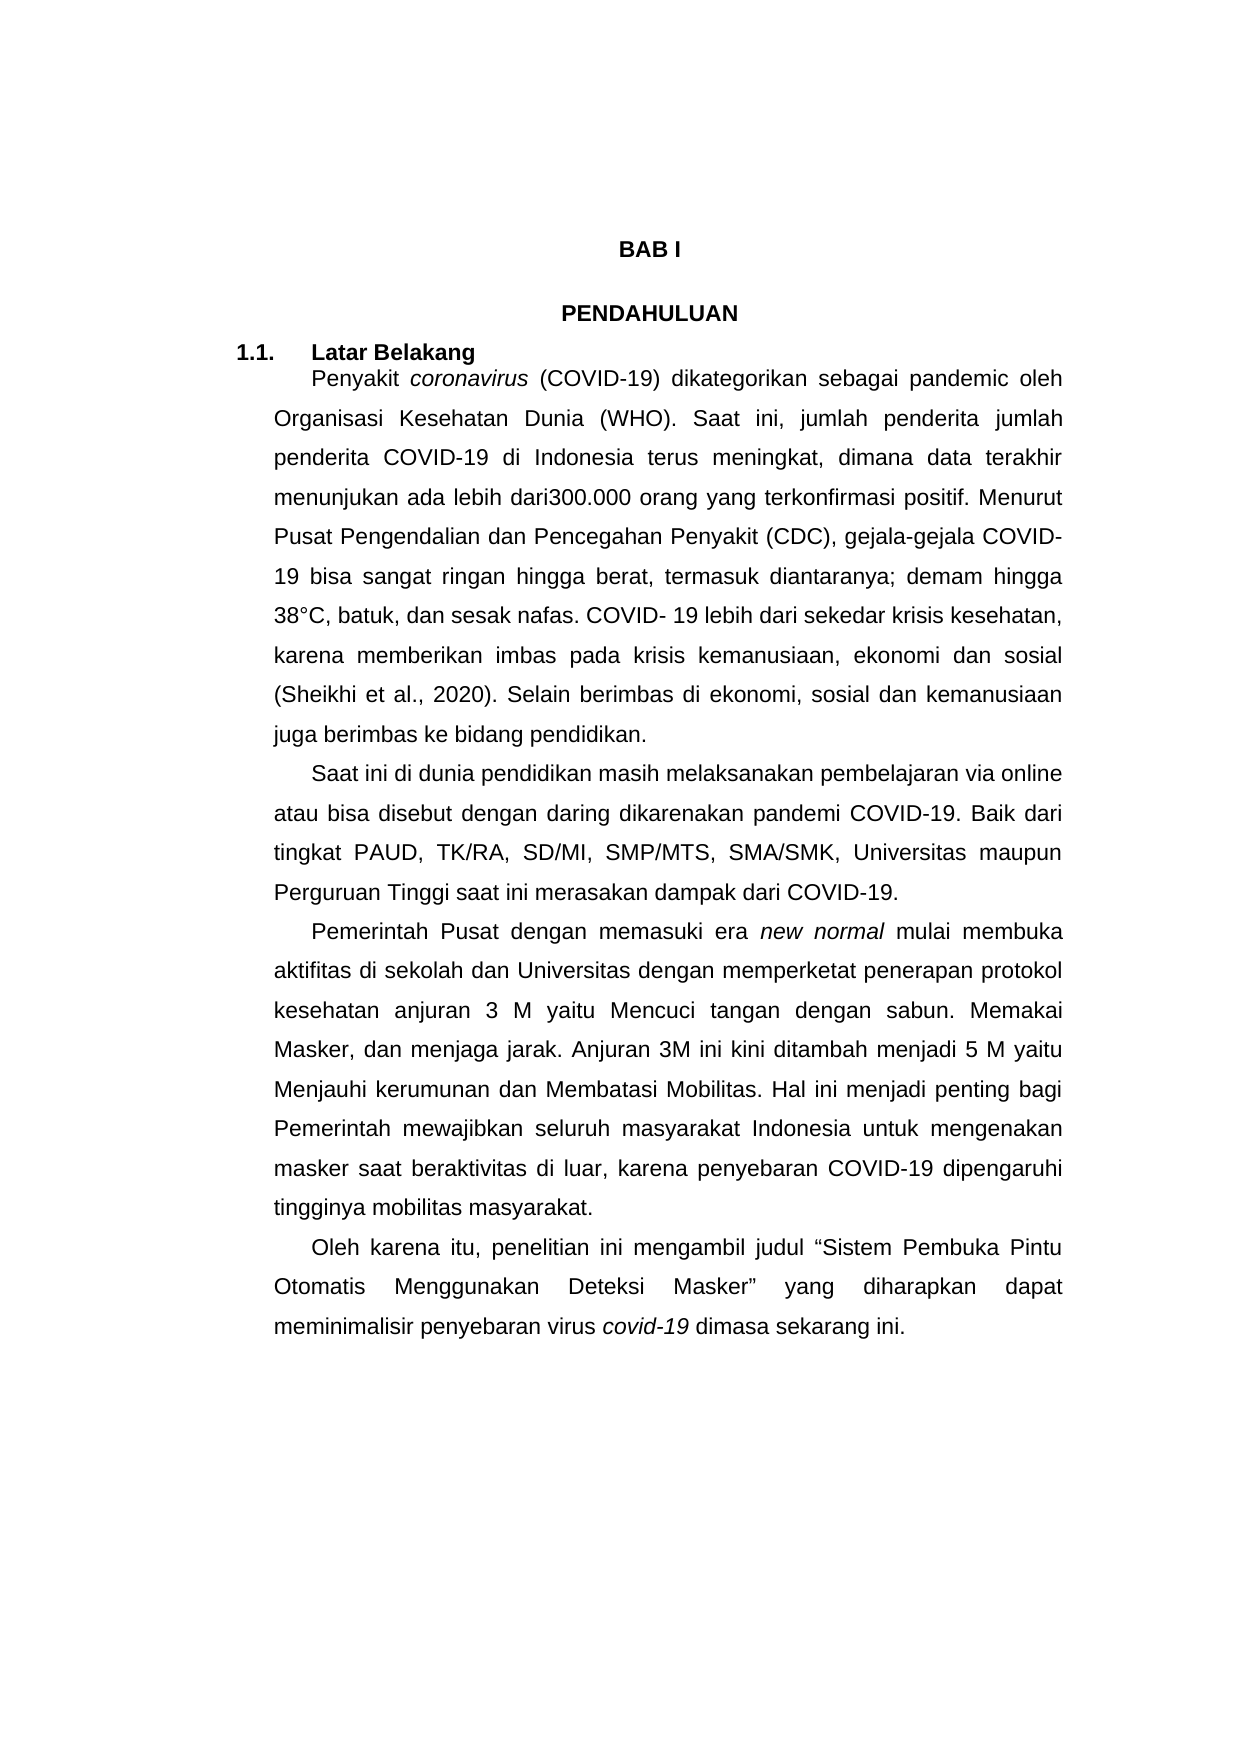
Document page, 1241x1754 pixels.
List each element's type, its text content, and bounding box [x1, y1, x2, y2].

list Penyakit coronavirus (COVID-19) dikategorikan sebagai pandemic oleh Organisasi Kesehatan Dunia (WHO). Saat ini, jumlah penderita jumlah penderita COVID-19 di Indonesia terus meningkat, dimana data terakhir menunjukan ada lebih dari300.000 orang yang terkonfirmasi positif. Menurut Pusat Pengendalian dan Pencegahan Penyakit (CDC), gejala-gejala COVID-19 bisa sangat ringan hingga berat, termasuk diantaranya; demam hingga 38°C, batuk, dan sesak nafas. COVID- 19 lebih dari sekedar krisis kesehatan, karena memberikan imbas pada krisis kemanusiaan, ekonomi dan sosial (Sheikhi et al., 2020). Selain berimbas di ekonomi, sosial dan kemanusiaan juga berimbas ke bidang pendidikan. [274, 365, 1063, 747]
subtitle Latar Belakang [236, 339, 1063, 365]
subtitle BAB I [236, 236, 1063, 263]
list Pemerintah Pusat dengan memasuki era new normal mulai membuka aktifitas di sekolah dan Universitas dengan memperketat penerapan protokol kesehatan anjuran 3 M yaitu Mencuci tangan dengan sabun. Memakai Masker, dan menjaga jarak. Anjuran 3M ini kini ditambah menjadi 5 M yaitu Menjauhi kerumunan dan Membatasi Mobilitas. Hal ini menjadi penting bagi Pemerintah mewajibkan seluruh masyarakat Indonesia untuk mengenakan masker saat beraktivitas di luar, karena penyebaran COVID-19 dipengaruhi tingginya mobilitas masyarakat. [274, 918, 1063, 1221]
list Oleh karena itu, penelitian ini mengambil judul “Sistem Pembuka Pintu Otomatis Menggunakan Deteksi Masker” yang diharapkan dapat meminimalisir penyebaran virus covid-19 dimasa sekarang ini. [274, 1234, 1063, 1339]
list Saat ini di dunia pendidikan masih melaksanakan pembelajaran via online atau bisa disebut dengan daring dikarenakan pandemi COVID-19. Baik dari tingkat PAUD, TK/RA, SD/MI, SMP/MTS, SMA/SMK, Universitas maupun Perguruan Tinggi saat ini merasakan dampak dari COVID-19. [274, 760, 1063, 905]
subtitle PENDAHULUAN [236, 300, 1063, 326]
